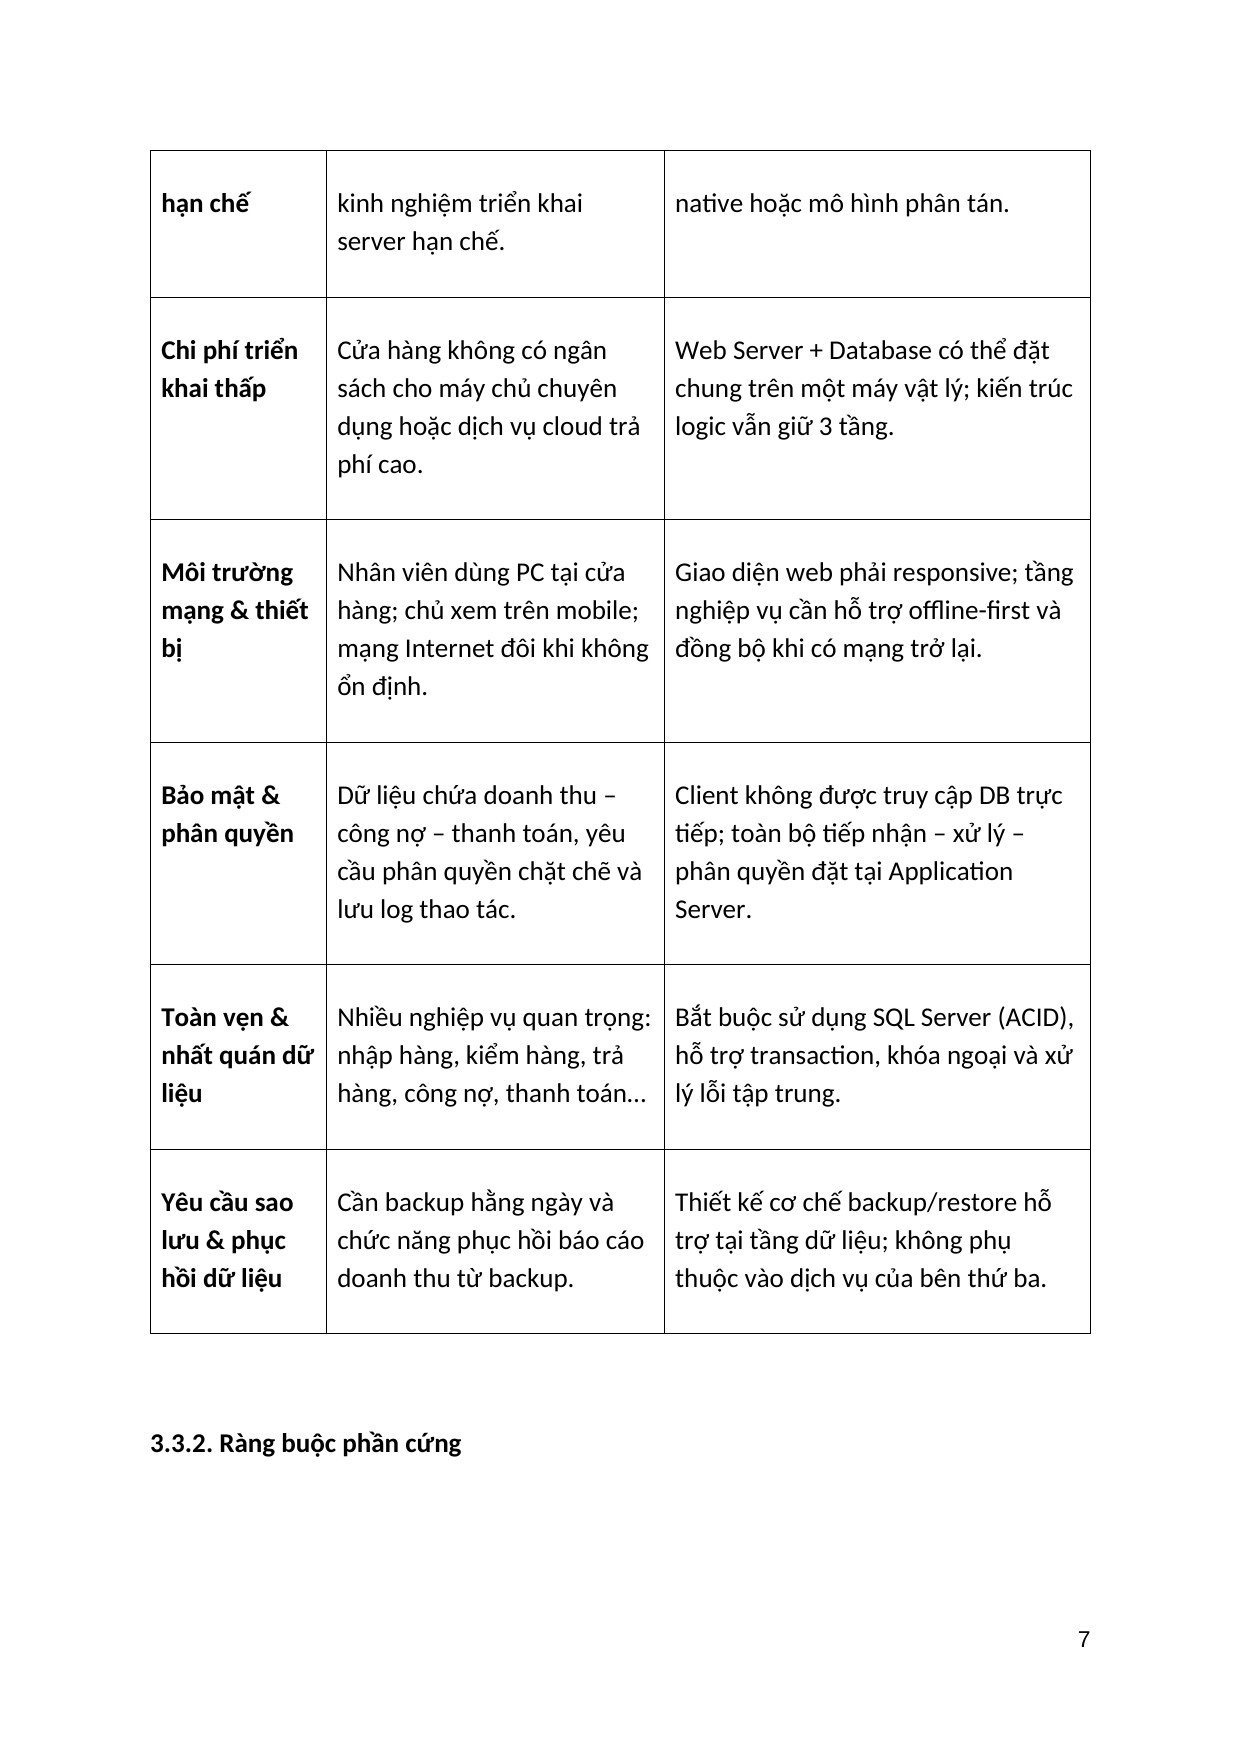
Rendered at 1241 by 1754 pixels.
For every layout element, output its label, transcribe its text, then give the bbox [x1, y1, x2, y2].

table_cell Toàn vẹn & nhất quán dữ liệu [151, 965, 326, 1149]
table_cell Bảo mật & phân quyền [151, 743, 326, 964]
table_cell Giao diện web phải responsive; tầng nghiệp vụ cần hỗ trợ offline-first và đồng bộ khi có mạng trở lại. [665, 520, 1090, 742]
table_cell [327, 151, 664, 297]
table_cell Cần backup hằng ngày và chức năng phục hồi báo cáo doanh thu từ backup. [327, 1150, 664, 1333]
table_cell Dữ liệu chứa doanh thu – công nợ – thanh toán, yêu cầu phân quyền chặt chẽ và lưu log thao tác. [327, 743, 664, 964]
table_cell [151, 151, 326, 297]
table_cell Web Server + Database có thể đặt chung trên một máy vật lý; kiến trúc logic vẫn giữ 3 tầng. [665, 298, 1090, 519]
table_cell Yêu cầu sao lưu & phục hồi dữ liệu [151, 1150, 326, 1333]
table_cell Bắt buộc sử dụng SQL Server (ACID), hỗ trợ transaction, khóa ngoại và xử lý lỗi tập trung. [665, 965, 1090, 1149]
subtitle 3.3.2. Ràng buộc phần cứng [150, 1426, 1090, 1459]
table_cell Thiết kế cơ chế backup/restore hỗ trợ tại tầng dữ liệu; không phụ thuộc vào dịch vụ của bên thứ ba. [665, 1150, 1090, 1333]
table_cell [665, 151, 1090, 297]
table_cell Chi phí triển khai thấp [151, 298, 326, 519]
table_cell Nhiều nghiệp vụ quan trọng: nhập hàng, kiểm hàng, trả hàng, công nợ, thanh toán… [327, 965, 664, 1149]
table_cell Client không được truy cập DB trực tiếp; toàn bộ tiếp nhận – xử lý – phân quyền đặt tại Application Server. [665, 743, 1090, 964]
table_cell Môi trường mạng & thiết bị [151, 520, 326, 742]
table_cell Cửa hàng không có ngân sách cho máy chủ chuyên dụng hoặc dịch vụ cloud trả phí cao. [327, 298, 664, 519]
table_cell Nhân viên dùng PC tại cửa hàng; chủ xem trên mobile; mạng Internet đôi khi không ổn định. [327, 520, 664, 742]
